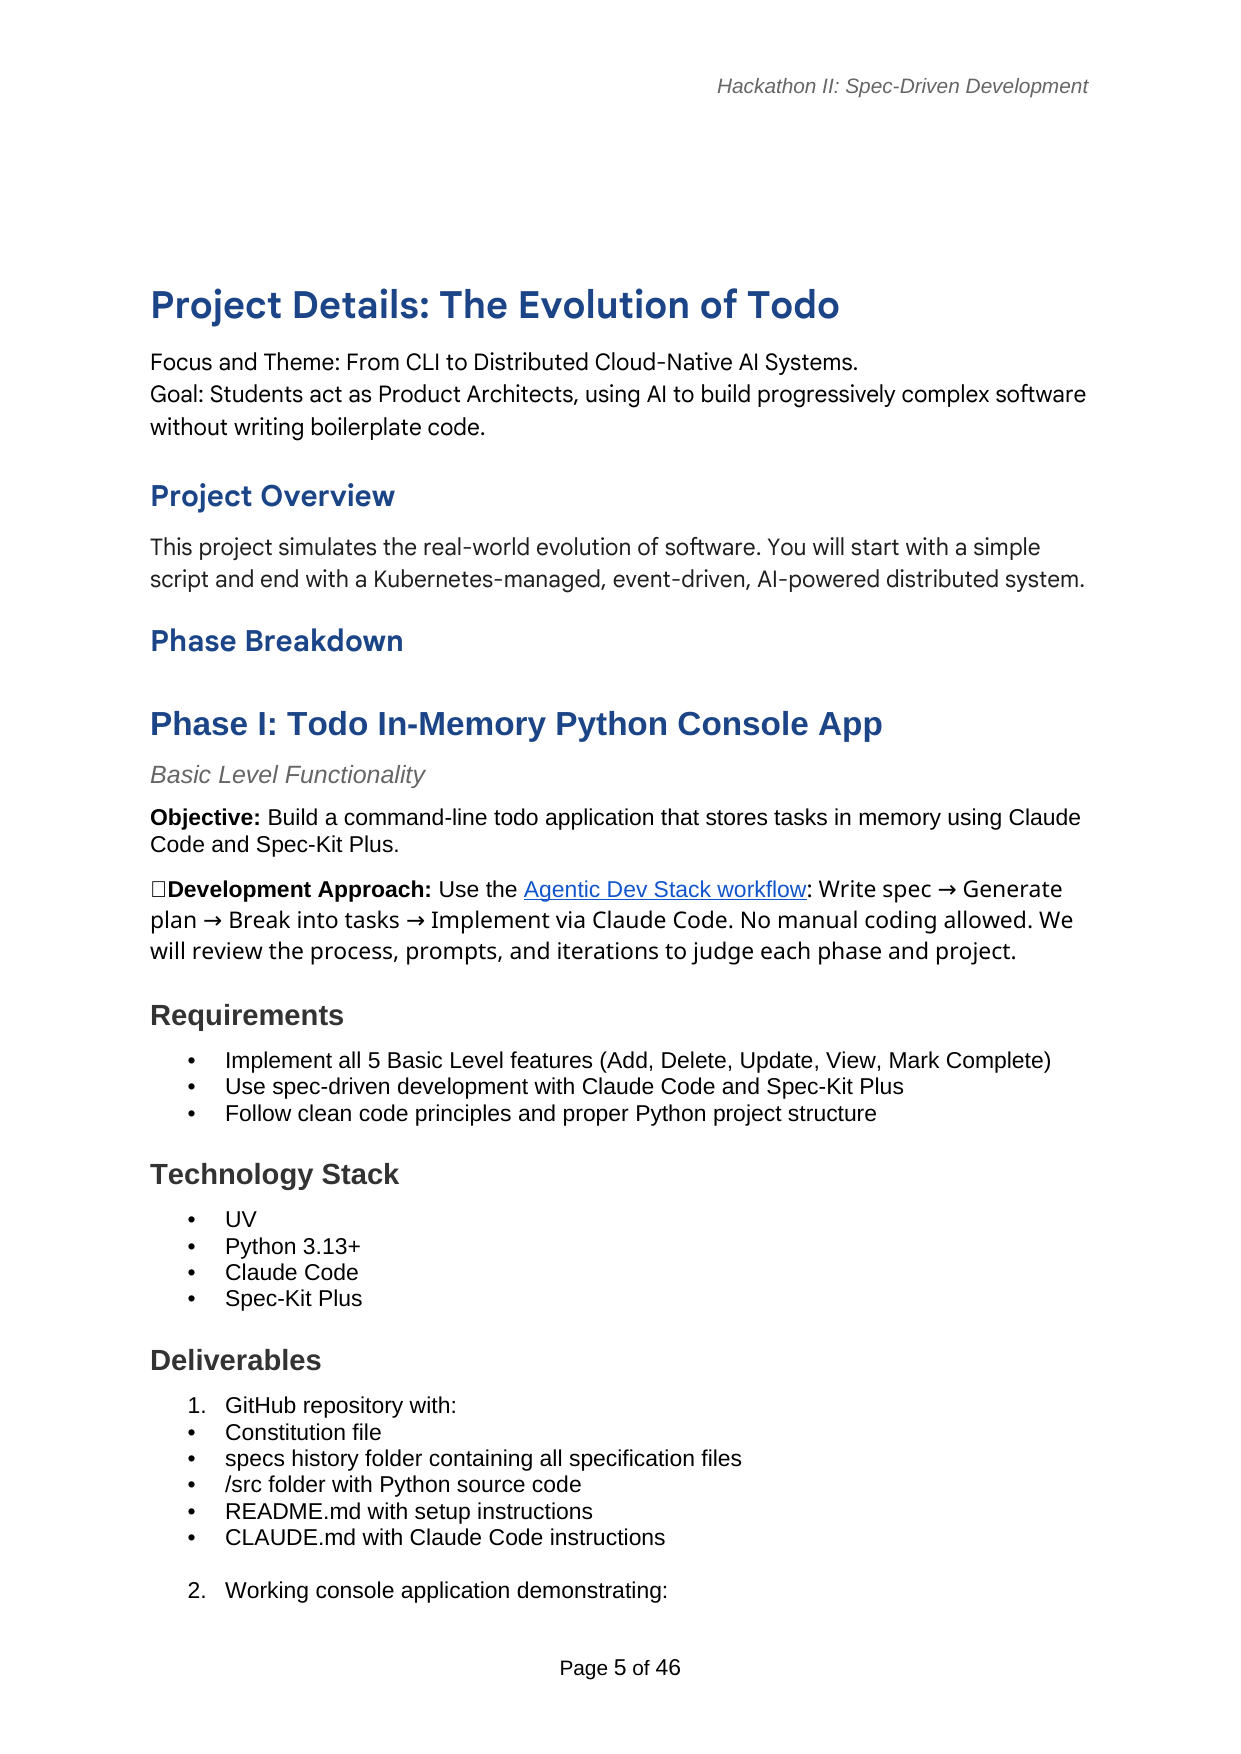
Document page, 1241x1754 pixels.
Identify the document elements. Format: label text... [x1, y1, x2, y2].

subtitle Phase I: Todo In-Memory Python Console App [150, 704, 1090, 742]
subtitle Phase Breakdown [150, 623, 1090, 660]
list Working console application demonstrating: [187, 1577, 1090, 1603]
list specs history folder containing all specification files [187, 1445, 1090, 1471]
text Goal: Students act as Product Architects, using AI to build progressively complex software without writing boilerplate code. [150, 381, 1090, 442]
list Use spec-driven development with Claude Code and Spec-Kit Plus [187, 1073, 1090, 1099]
list /src folder with Python source code [187, 1471, 1090, 1498]
subtitle Technology Stack [150, 1157, 1090, 1191]
list Python 3.13+ [187, 1233, 1090, 1259]
subtitle Project Details: The Evolution of Todo [150, 282, 1090, 329]
list Follow clean code principles and proper Python project structure [187, 1099, 1090, 1126]
list CLAUDE.md with Claude Code instructions [187, 1524, 1090, 1550]
list Constitution file [187, 1418, 1090, 1445]
text 💡Development Approach: Use the Agentic Dev Stack workflow: Write spec → Generate plan → Break into tasks → Implement via Claude Code. No manual coding allowed. We will review the process, prompts, and iterations to judge each phase and project. [150, 873, 1090, 966]
text Focus and Theme: From CLI to Distributed Cloud-Native AI Systems. [150, 348, 1090, 377]
subtitle Deliverables [150, 1343, 1090, 1377]
list UV [187, 1206, 1090, 1233]
list Spec-Kit Plus [187, 1285, 1090, 1312]
list Claude Code [187, 1259, 1090, 1285]
text Objective: Build a command-line todo application that stores tasks in memory using Claude Code and Spec-Kit Plus. [150, 804, 1090, 857]
list GitHub repository with: [187, 1392, 1090, 1418]
subtitle Requirements [150, 998, 1090, 1031]
list README.md with setup instructions [187, 1498, 1090, 1524]
text This project simulates the real-world evolution of software. You will start with a simple script and end with a Kubernetes-managed, event-driven, AI-powered distributed system. [150, 533, 1090, 594]
text Basic Level Functionality [150, 760, 1090, 789]
subtitle Project Overview [150, 479, 1090, 515]
list Implement all 5 Basic Level features (Add, Delete, Update, View, Mark Complete) [187, 1047, 1090, 1073]
